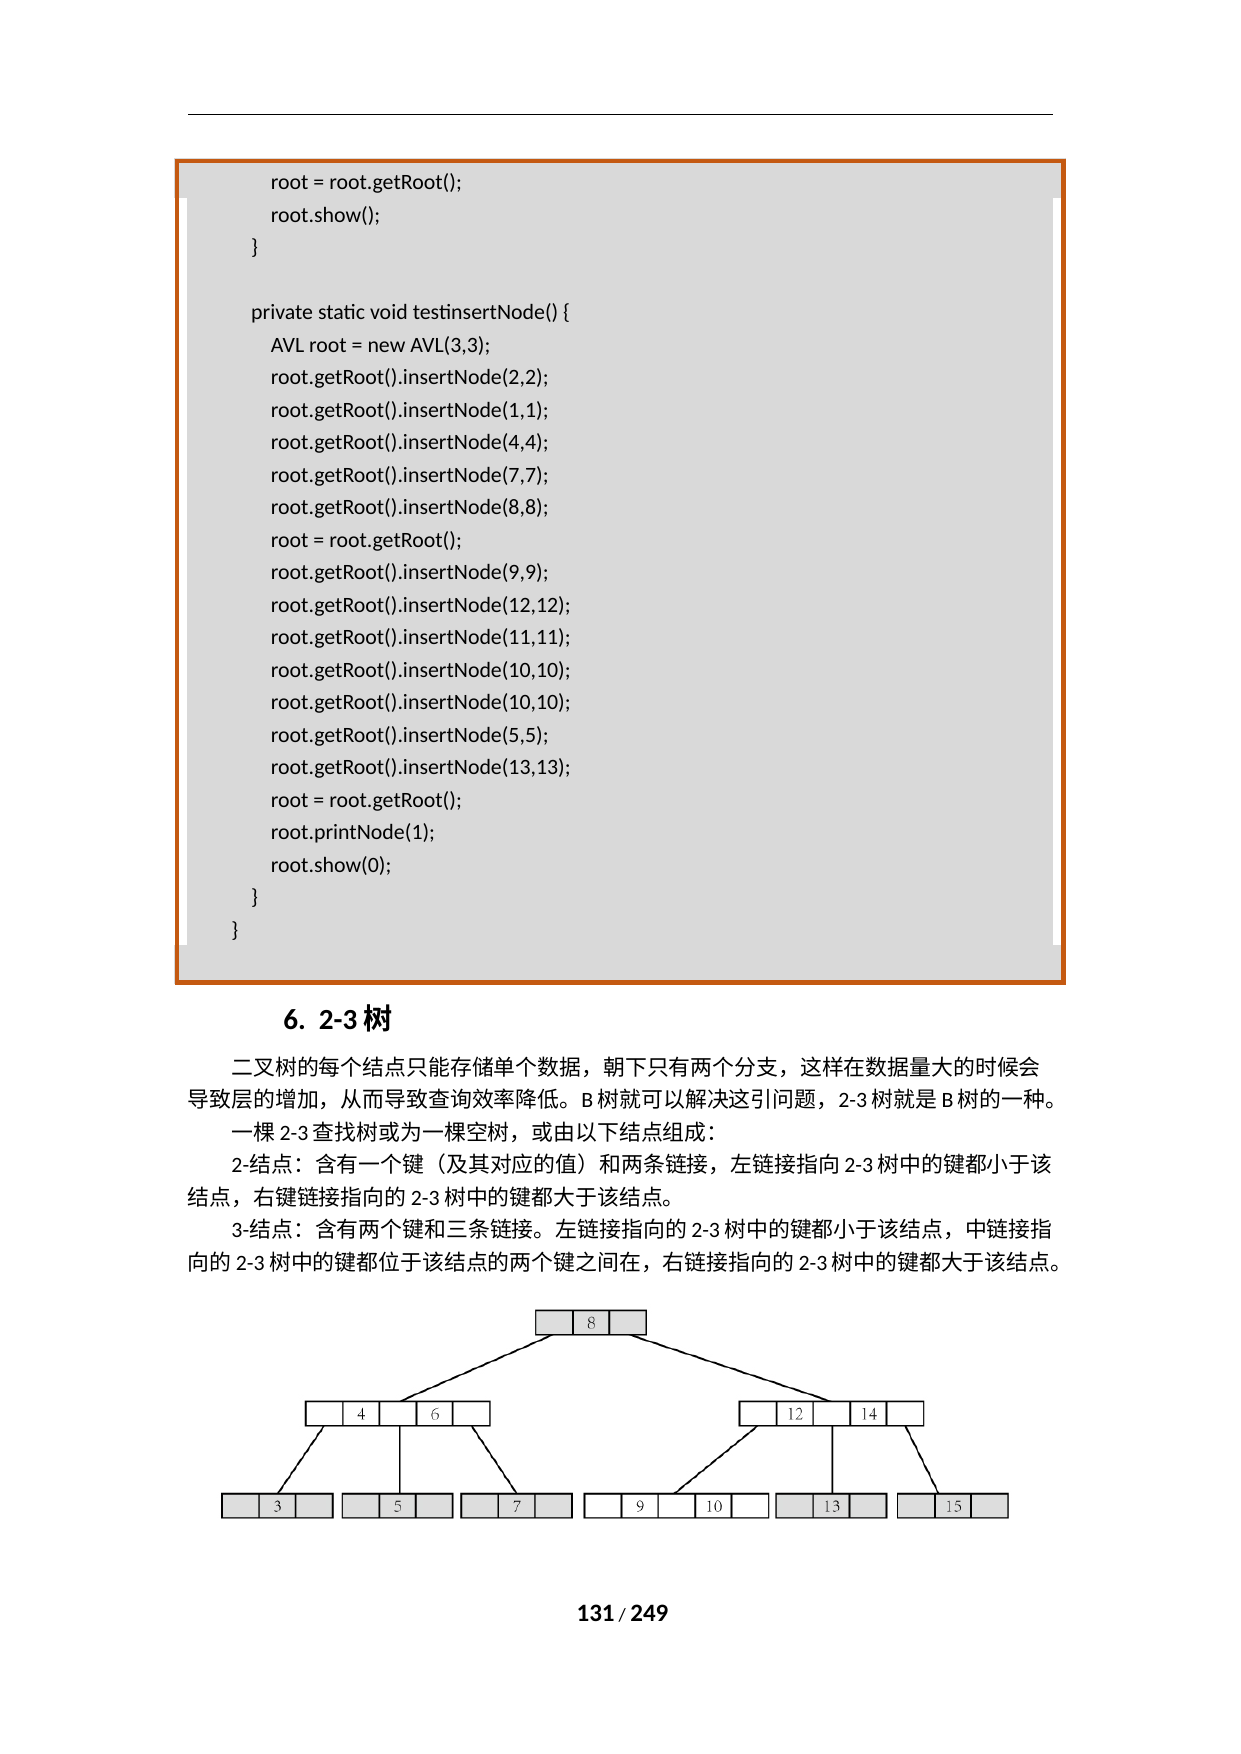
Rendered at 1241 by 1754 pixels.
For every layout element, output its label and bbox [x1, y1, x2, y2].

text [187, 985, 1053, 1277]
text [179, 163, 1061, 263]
picture [187, 1283, 1053, 1563]
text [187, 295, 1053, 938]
